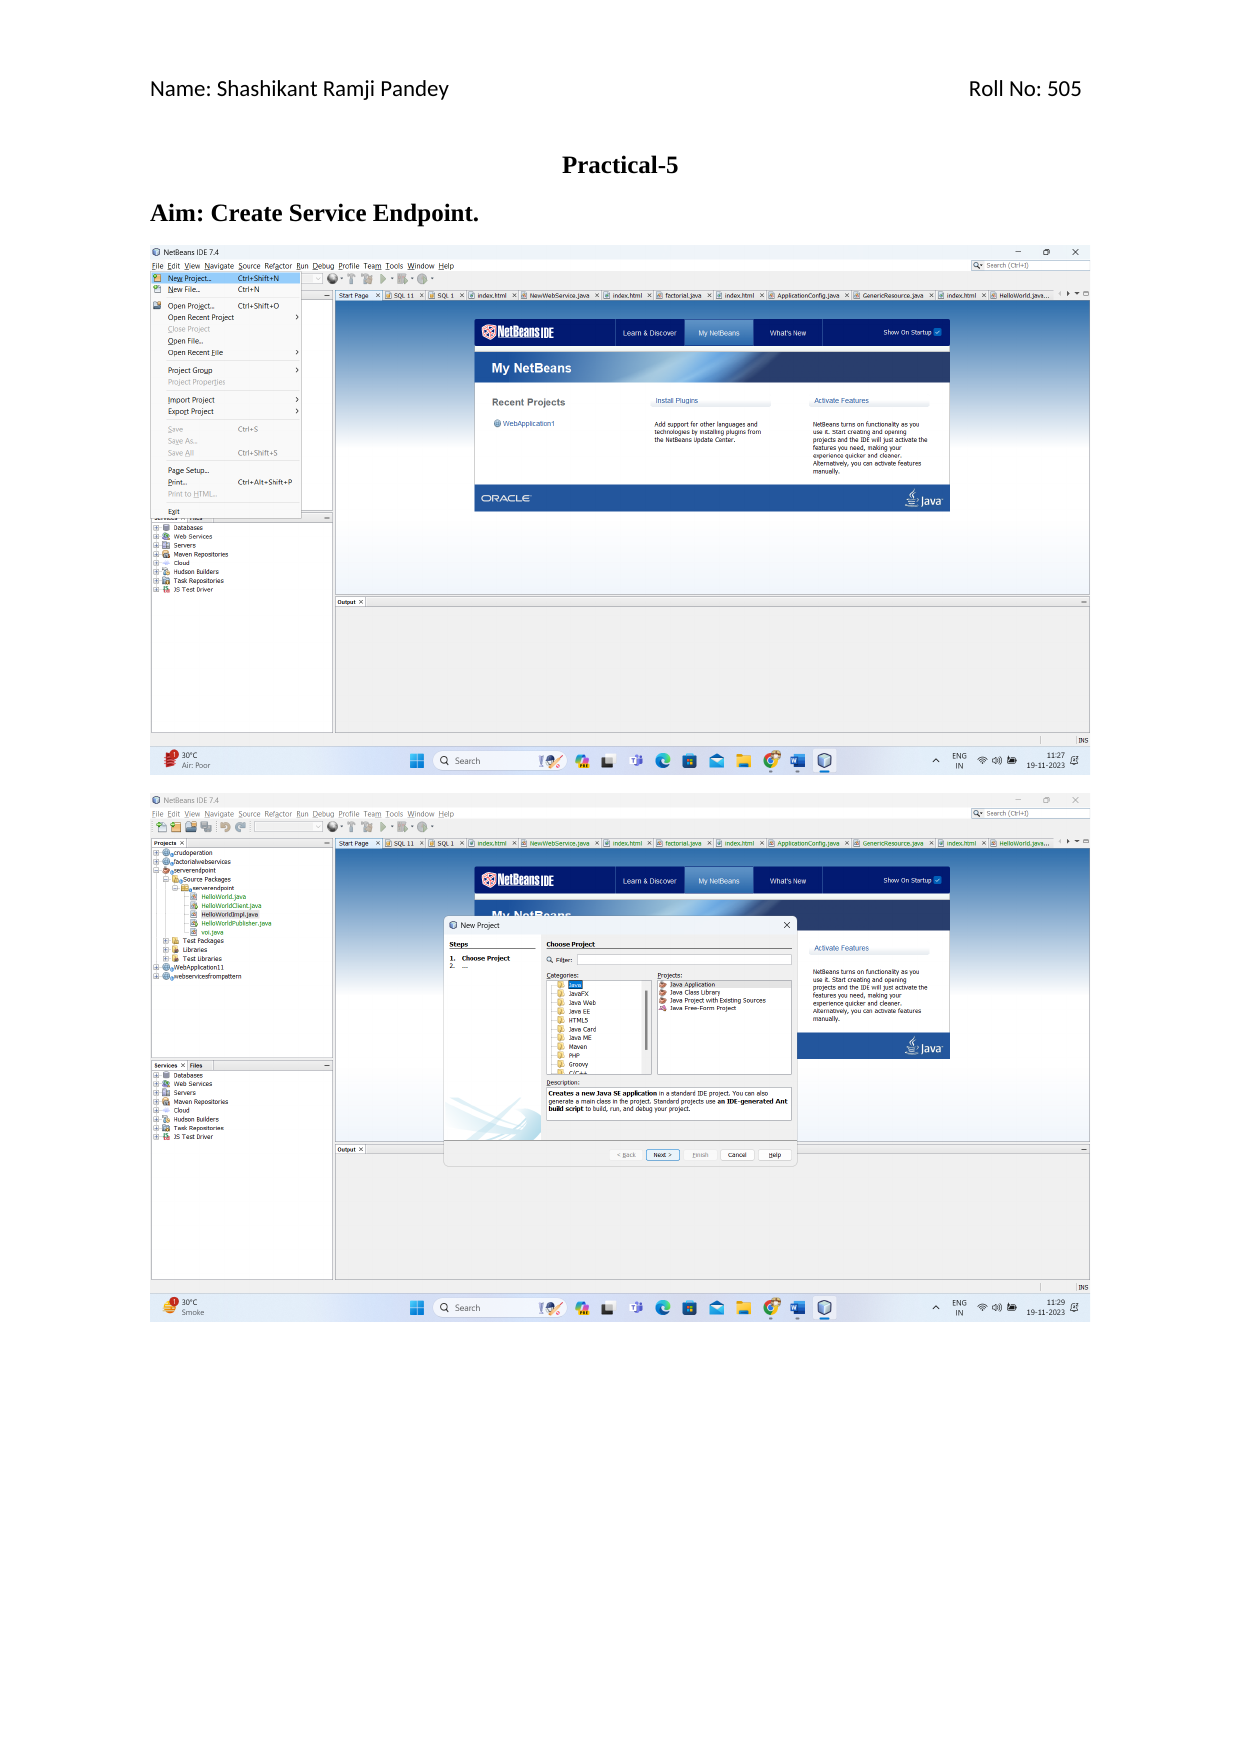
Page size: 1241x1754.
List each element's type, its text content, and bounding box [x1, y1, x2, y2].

text Practical-5 [150, 150, 1090, 179]
picture [150, 245, 1091, 775]
picture [150, 793, 1091, 1322]
text Aim: Create Service Endpoint. [150, 198, 1090, 226]
